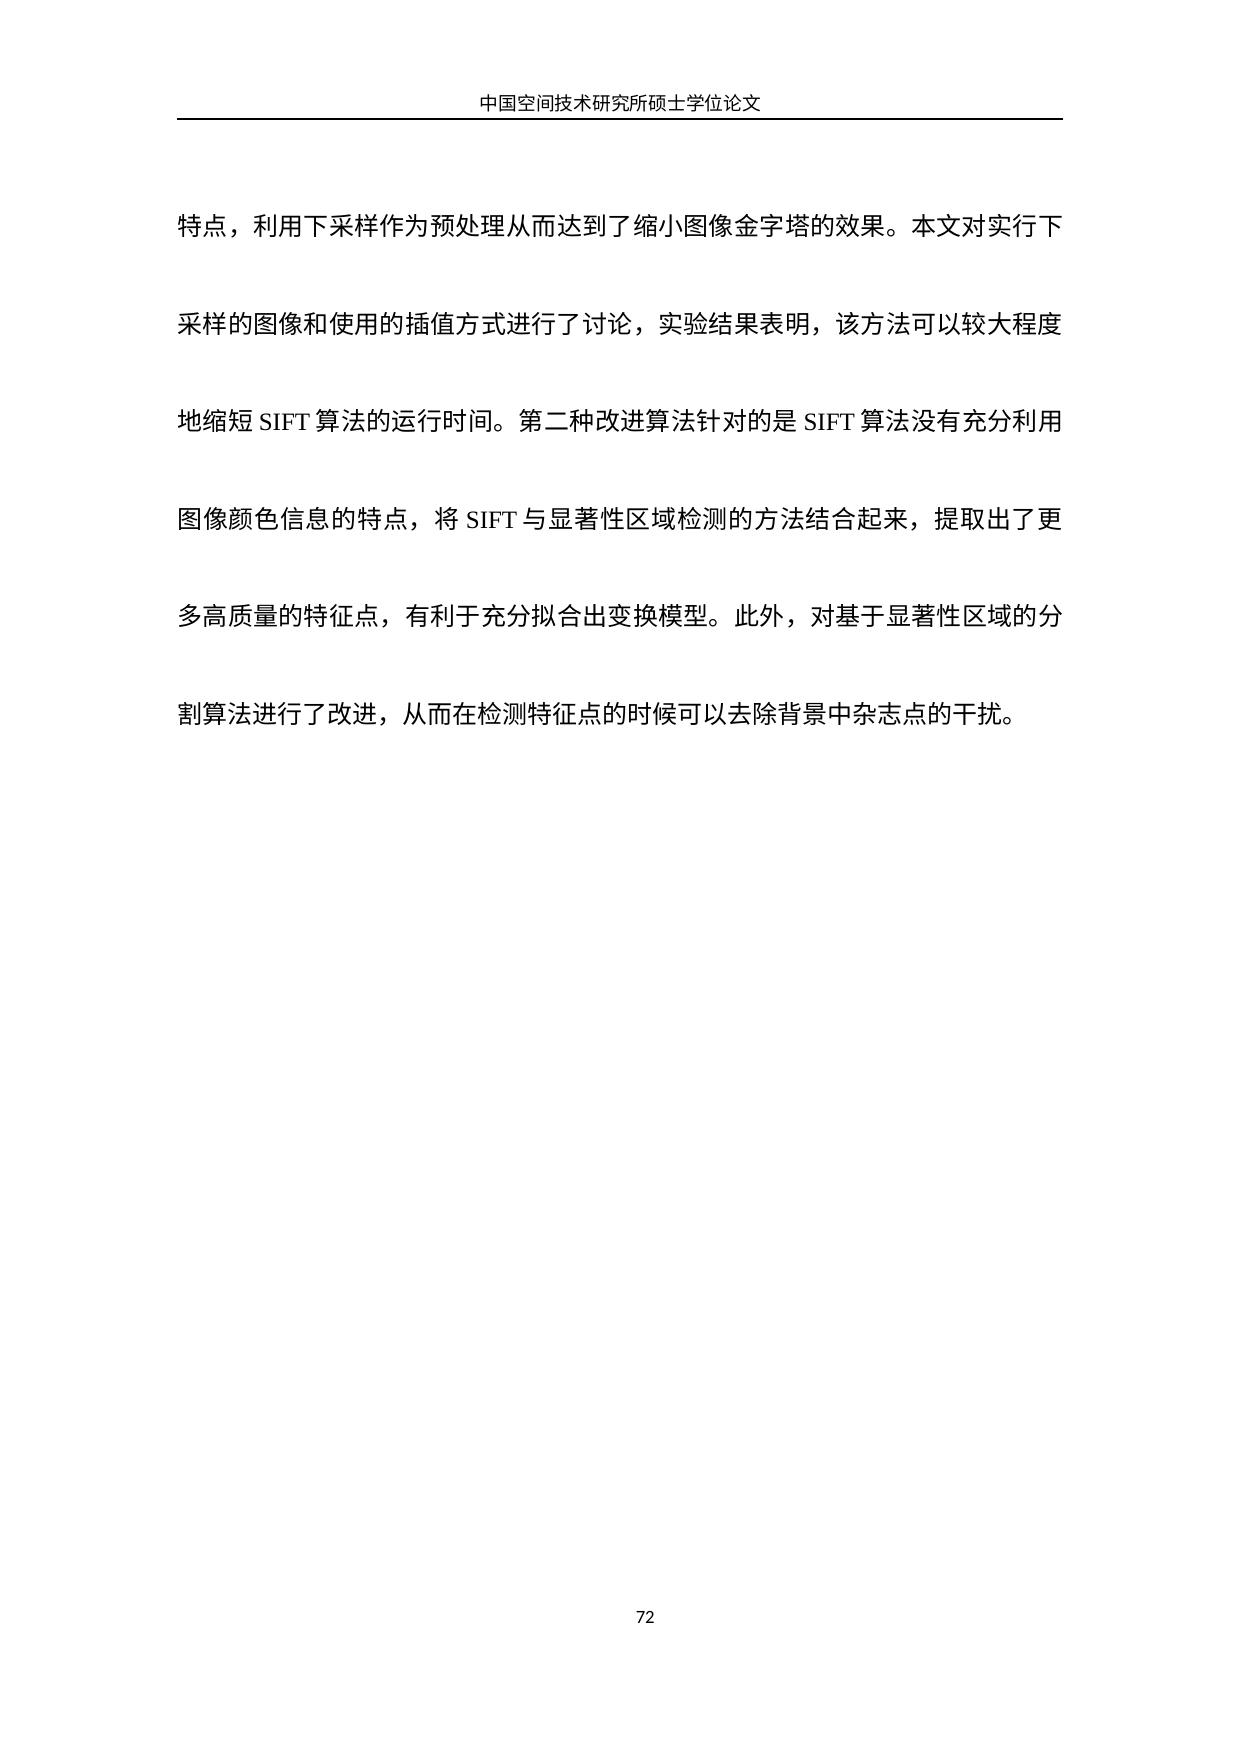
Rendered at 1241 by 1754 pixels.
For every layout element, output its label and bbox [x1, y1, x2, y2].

text [177, 192, 1063, 745]
